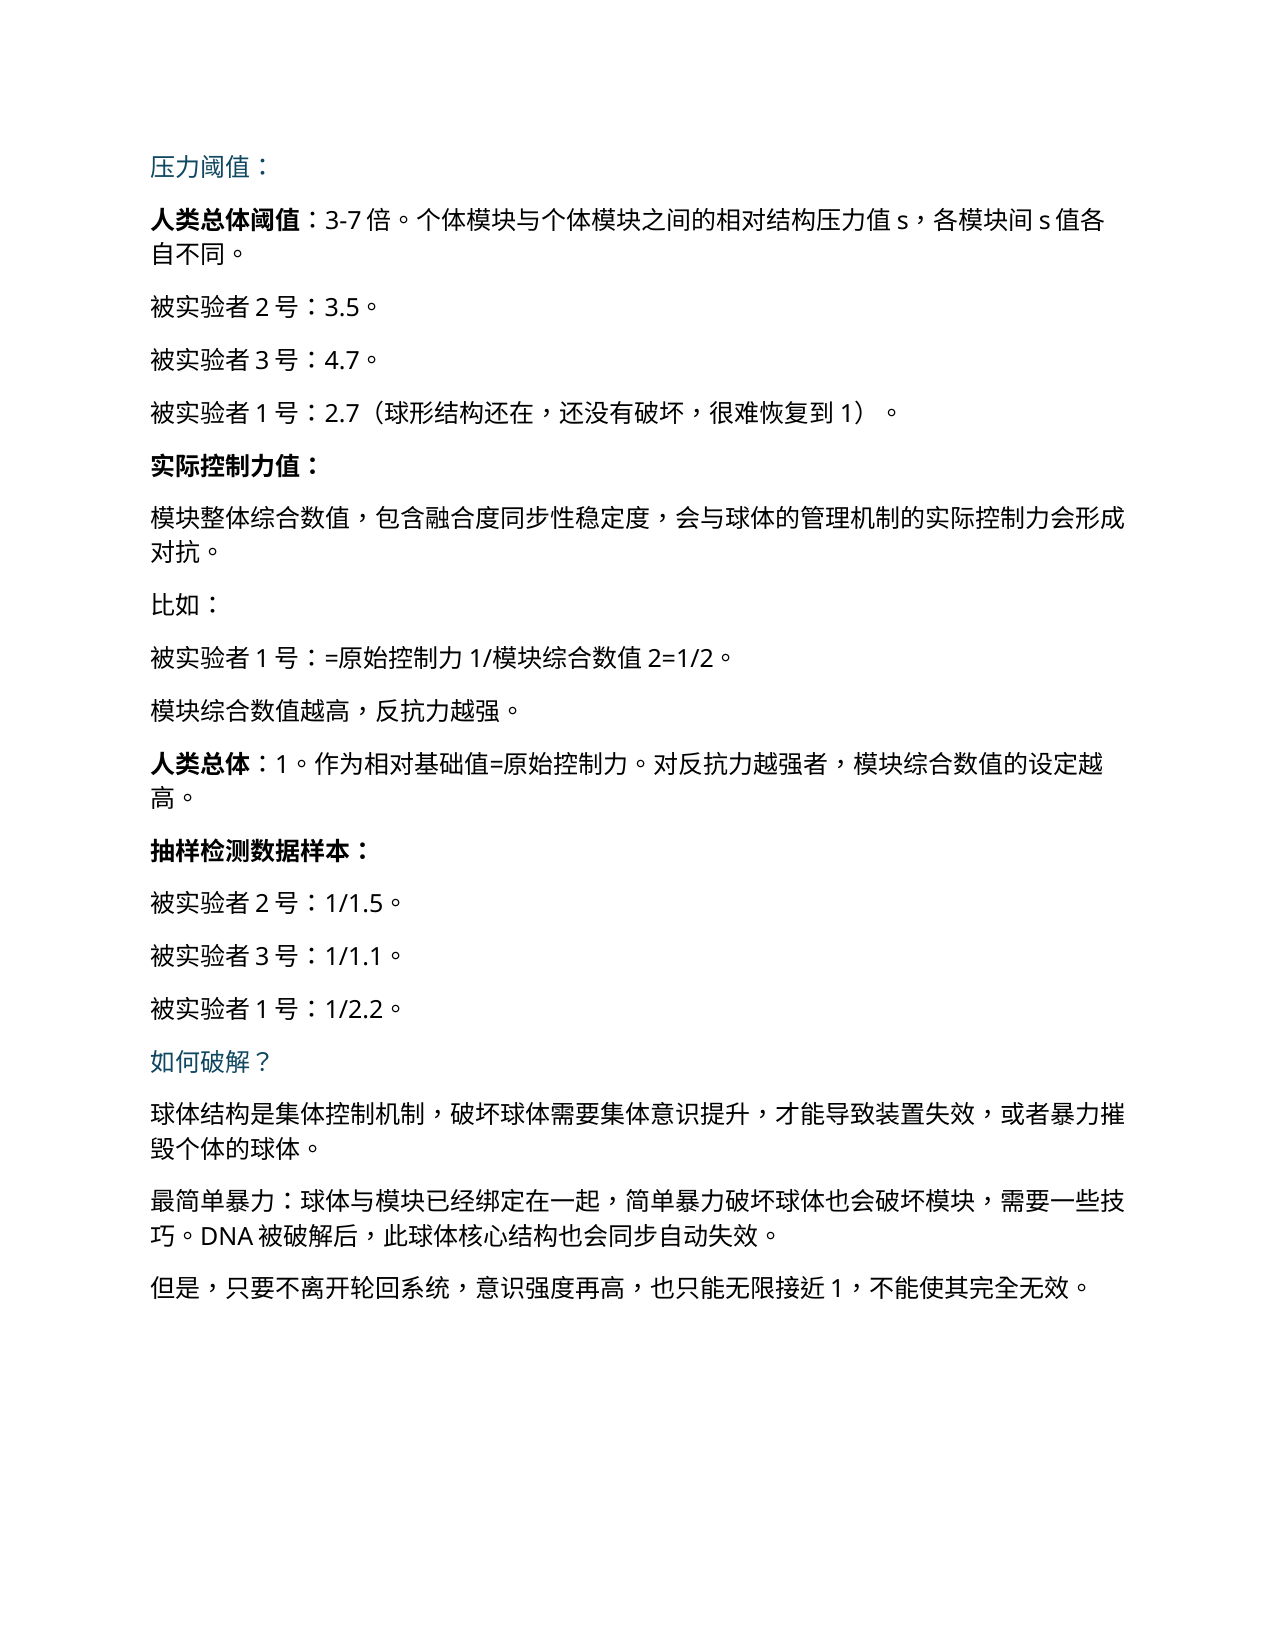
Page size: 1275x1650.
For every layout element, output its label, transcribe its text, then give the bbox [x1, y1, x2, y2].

text 模块综合数值越高，反抗力越强。 [150, 693, 1125, 727]
text 抽样检测数据样本： [150, 833, 1125, 867]
text 被实验者1号：2.7（球形结构还在，还没有破坏，很难恢复到1）。 [150, 395, 1125, 429]
text 被实验者1号：1/2.2。 [150, 992, 1125, 1026]
text 被实验者2号：3.5。 [150, 290, 1125, 324]
text 但是，只要不离开轮回系统，意识强度再高，也只能无限接近1，不能使其完全无效。 [150, 1271, 1125, 1305]
text 被实验者3号：4.7。 [150, 342, 1125, 377]
text 模块整体综合数值，包含融合度同步性稳定度，会与球体的管理机制的实际控制力会形成对抗。 [150, 501, 1125, 569]
text 被实验者3号：1/1.1。 [150, 939, 1125, 973]
text 被实验者2号：1/1.5。 [150, 886, 1125, 920]
text 比如： [150, 588, 1125, 622]
text 被实验者1号：=原始控制力1/模块综合数值2=1/2。 [150, 641, 1125, 675]
text 最简单暴力：球体与模块已经绑定在一起，简单暴力破坏球体也会破坏模块，需要一些技巧。DNA被破解后，此球体核心结构也会同步自动失效。 [150, 1184, 1125, 1252]
subtitle 如何破解？ [150, 1044, 1125, 1078]
text 球体结构是集体控制机制，破坏球体需要集体意识提升，才能导致装置失效，或者暴力摧毁个体的球体。 [150, 1097, 1125, 1165]
text 人类总体：1。作为相对基础值=原始控制力。对反抗力越强者，模块综合数值的设定越高。 [150, 746, 1125, 814]
text 人类总体阈值：3-7倍。个体模块与个体模块之间的相对结构压力值s，各模块间s值各自不同。 [150, 203, 1125, 271]
subtitle 压力阈值： [150, 150, 1125, 184]
text 实际控制力值： [150, 448, 1125, 482]
